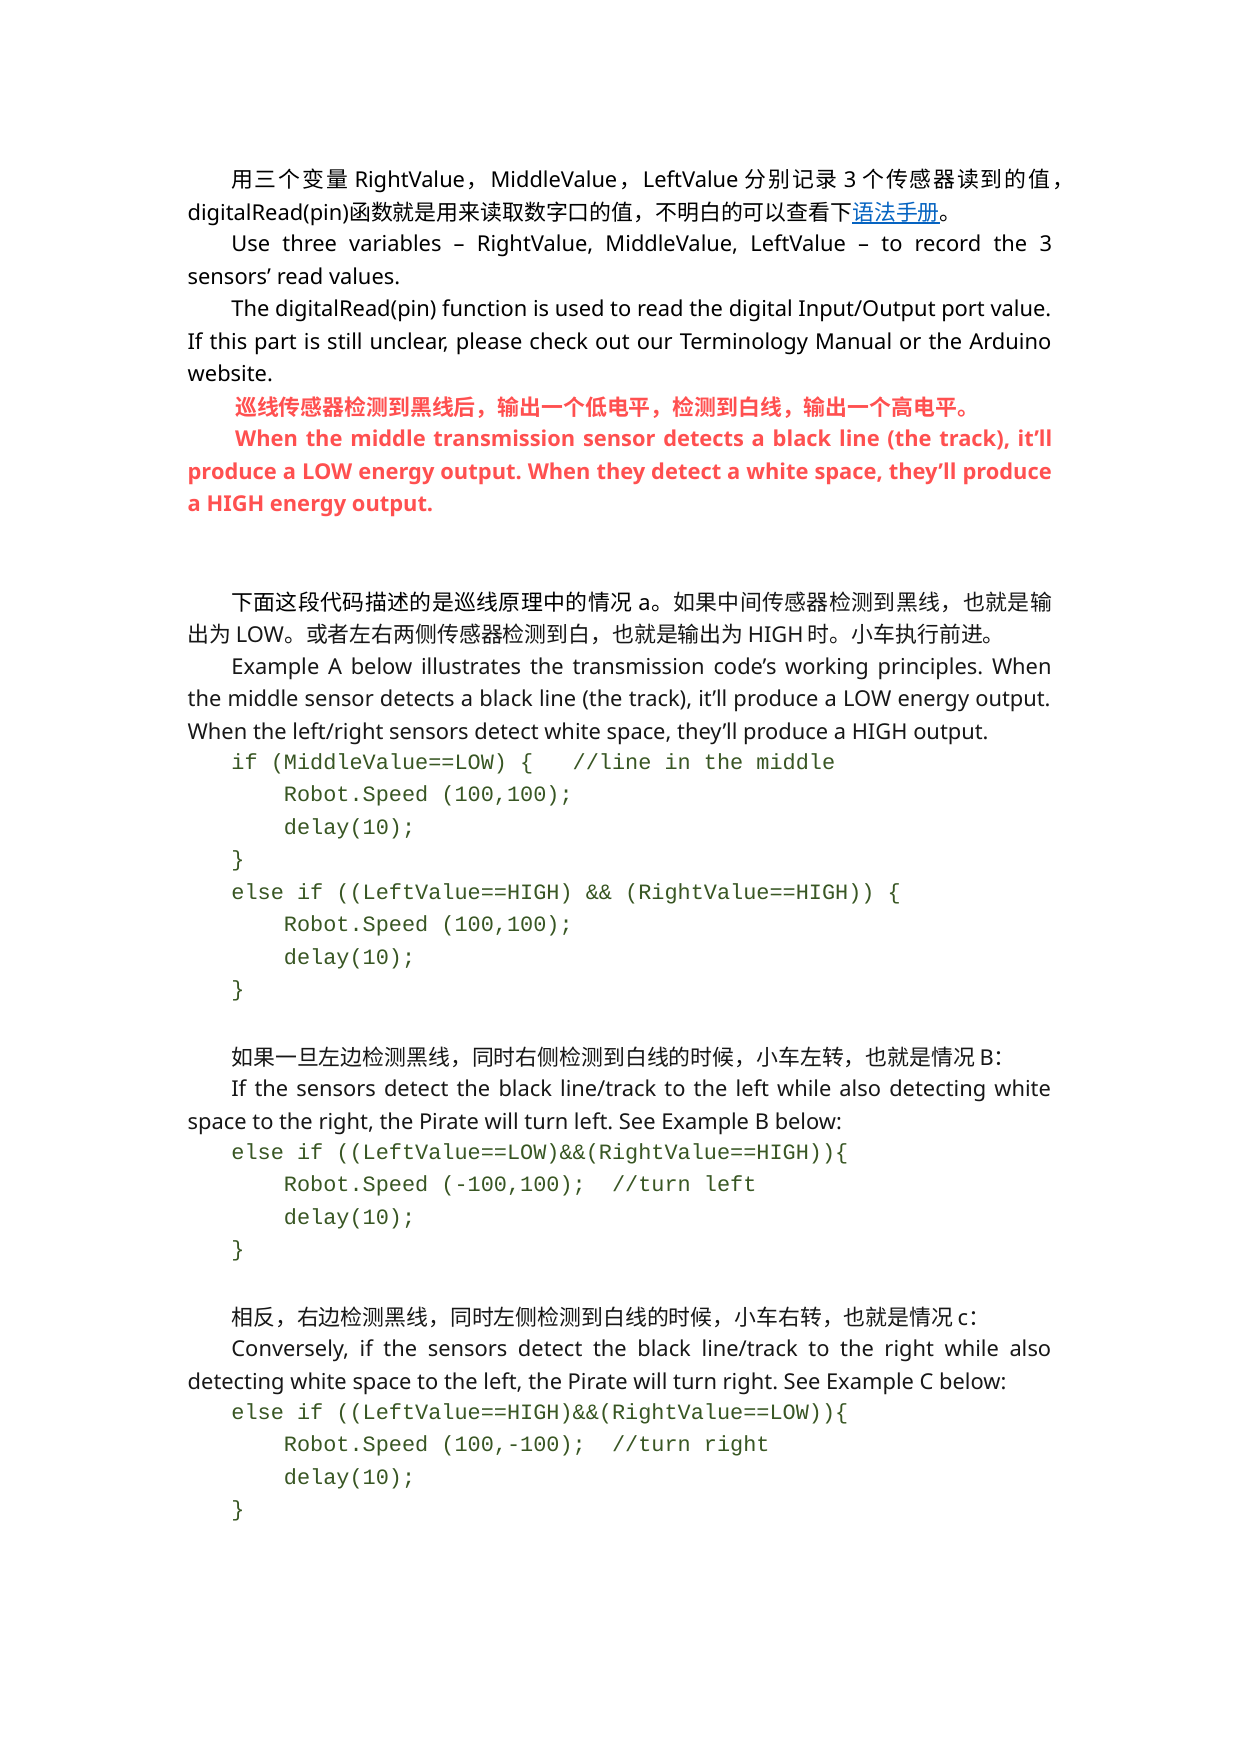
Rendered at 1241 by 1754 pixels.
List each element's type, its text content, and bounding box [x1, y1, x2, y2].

text else if ((LeftValue==HIGH) && (RightValue==HIGH)) { [187, 877, 1053, 909]
text 相反，右边检测黑线，同时左侧检测到白线的时候，小车右转，也就是情况c： [187, 1299, 1053, 1332]
text if (MiddleValue==LOW) { //line in the middle [187, 747, 1053, 779]
text The digitalRead(pin) function is used to read the digital Input/Output port value. If this part is still unclear, please check out our Terminology Manual or the Arduino website. [187, 292, 1053, 389]
text } [187, 844, 1053, 877]
text Conversely, if the sensors detect the black line/track to the right while also detecting white space to the left, the Pirate will turn right. See Example C below: [187, 1332, 1053, 1397]
text Robot.Speed (100,100); [187, 779, 1053, 812]
text else if ((LeftValue==HIGH)&&(RightValue==LOW)){ [187, 1397, 1053, 1429]
text } [187, 974, 1053, 1007]
text 下面这段代码描述的是巡线原理中的情况a。如果中间传感器检测到黑线，也就是输出为LOW。或者左右两侧传感器检测到白，也就是输出为HIGH时。小车执行前进。 [187, 584, 1053, 649]
text Use three variables – RightValue, MiddleValue, LeftValue – to record the 3 sensors’ read values. [187, 227, 1053, 292]
text delay(10); [187, 1462, 1053, 1494]
text delay(10); [187, 1202, 1053, 1234]
text else if ((LeftValue==LOW)&&(RightValue==HIGH)){ [187, 1137, 1053, 1169]
text 用三个变量RightValue，MiddleValue，LeftValue分别记录3个传感器读到的值，digitalRead(pin)函数就是用来读取数字口的值，不明白的可以查看下语法手册。 [187, 162, 1053, 227]
text 如果一旦左边检测黑线，同时右侧检测到白线的时候，小车左转，也就是情况B： [187, 1039, 1053, 1072]
text Robot.Speed (-100,100); //turn left [187, 1169, 1053, 1202]
text If the sensors detect the black line/track to the left while also detecting white space to the right, the Pirate will turn left. See Example B below: [187, 1072, 1053, 1137]
text 巡线传感器检测到黑线后，输出一个低电平，检测到白线，输出一个高电平。 [187, 389, 1053, 422]
text delay(10); [187, 812, 1053, 844]
text When the middle transmission sensor detects a black line (the track), it’ll produce a LOW energy output. When they detect a white space, they’ll produce a HIGH energy output. [187, 422, 1053, 519]
text delay(10); [187, 942, 1053, 974]
text Robot.Speed (100,100); [187, 909, 1053, 942]
text } [187, 1494, 1053, 1527]
text } [187, 1234, 1053, 1267]
text Robot.Speed (100,-100); //turn right [187, 1429, 1053, 1462]
text Example A below illustrates the transmission code’s working principles. When the middle sensor detects a black line (the track), it’ll produce a LOW energy output. When the left/right sensors detect white space, they’ll produce a HIGH output. [187, 649, 1053, 747]
